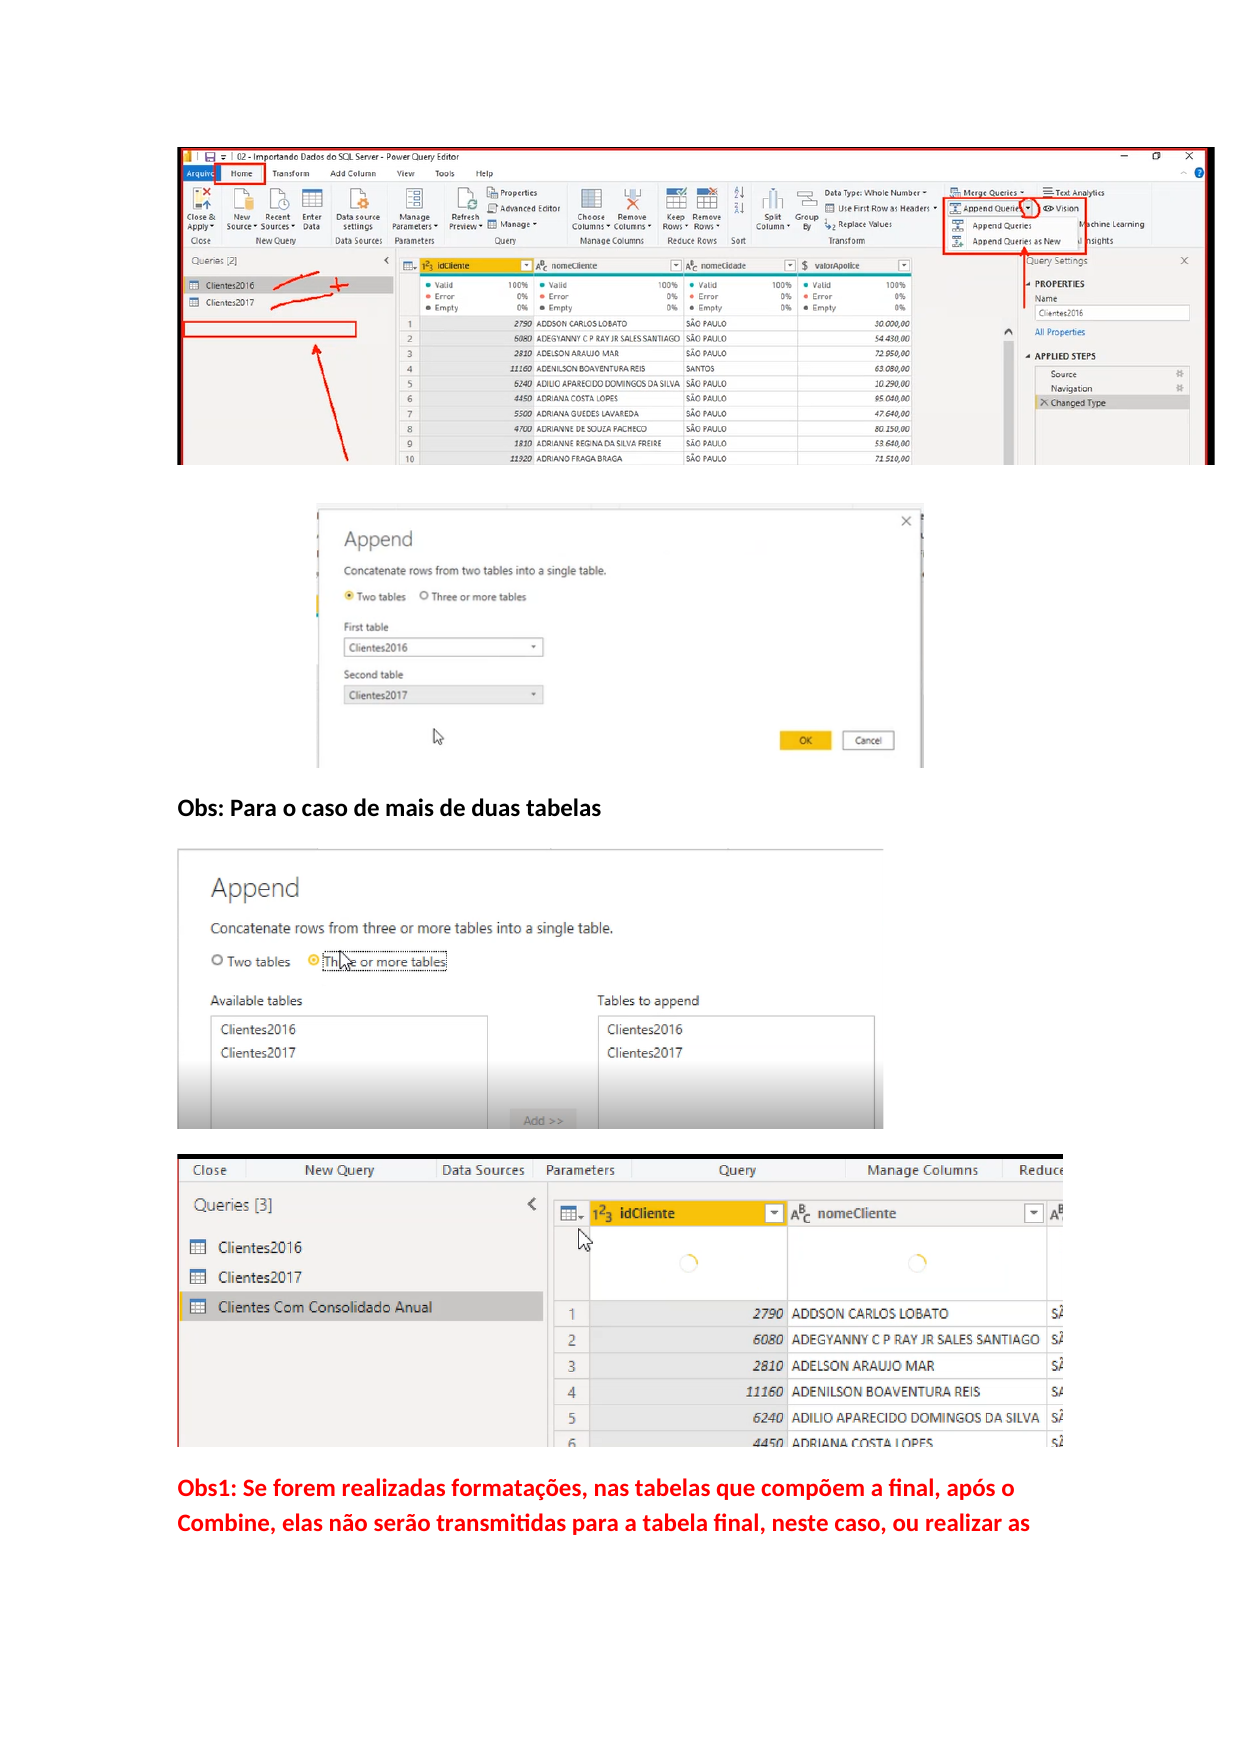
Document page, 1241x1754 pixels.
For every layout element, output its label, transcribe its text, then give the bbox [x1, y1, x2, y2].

picture [316, 503, 924, 768]
text Obs: Para o caso de mais de duas tabelas [177, 792, 1063, 823]
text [177, 1472, 1063, 1537]
picture [177, 147, 1215, 465]
picture [177, 1154, 1063, 1447]
picture [177, 848, 884, 1129]
